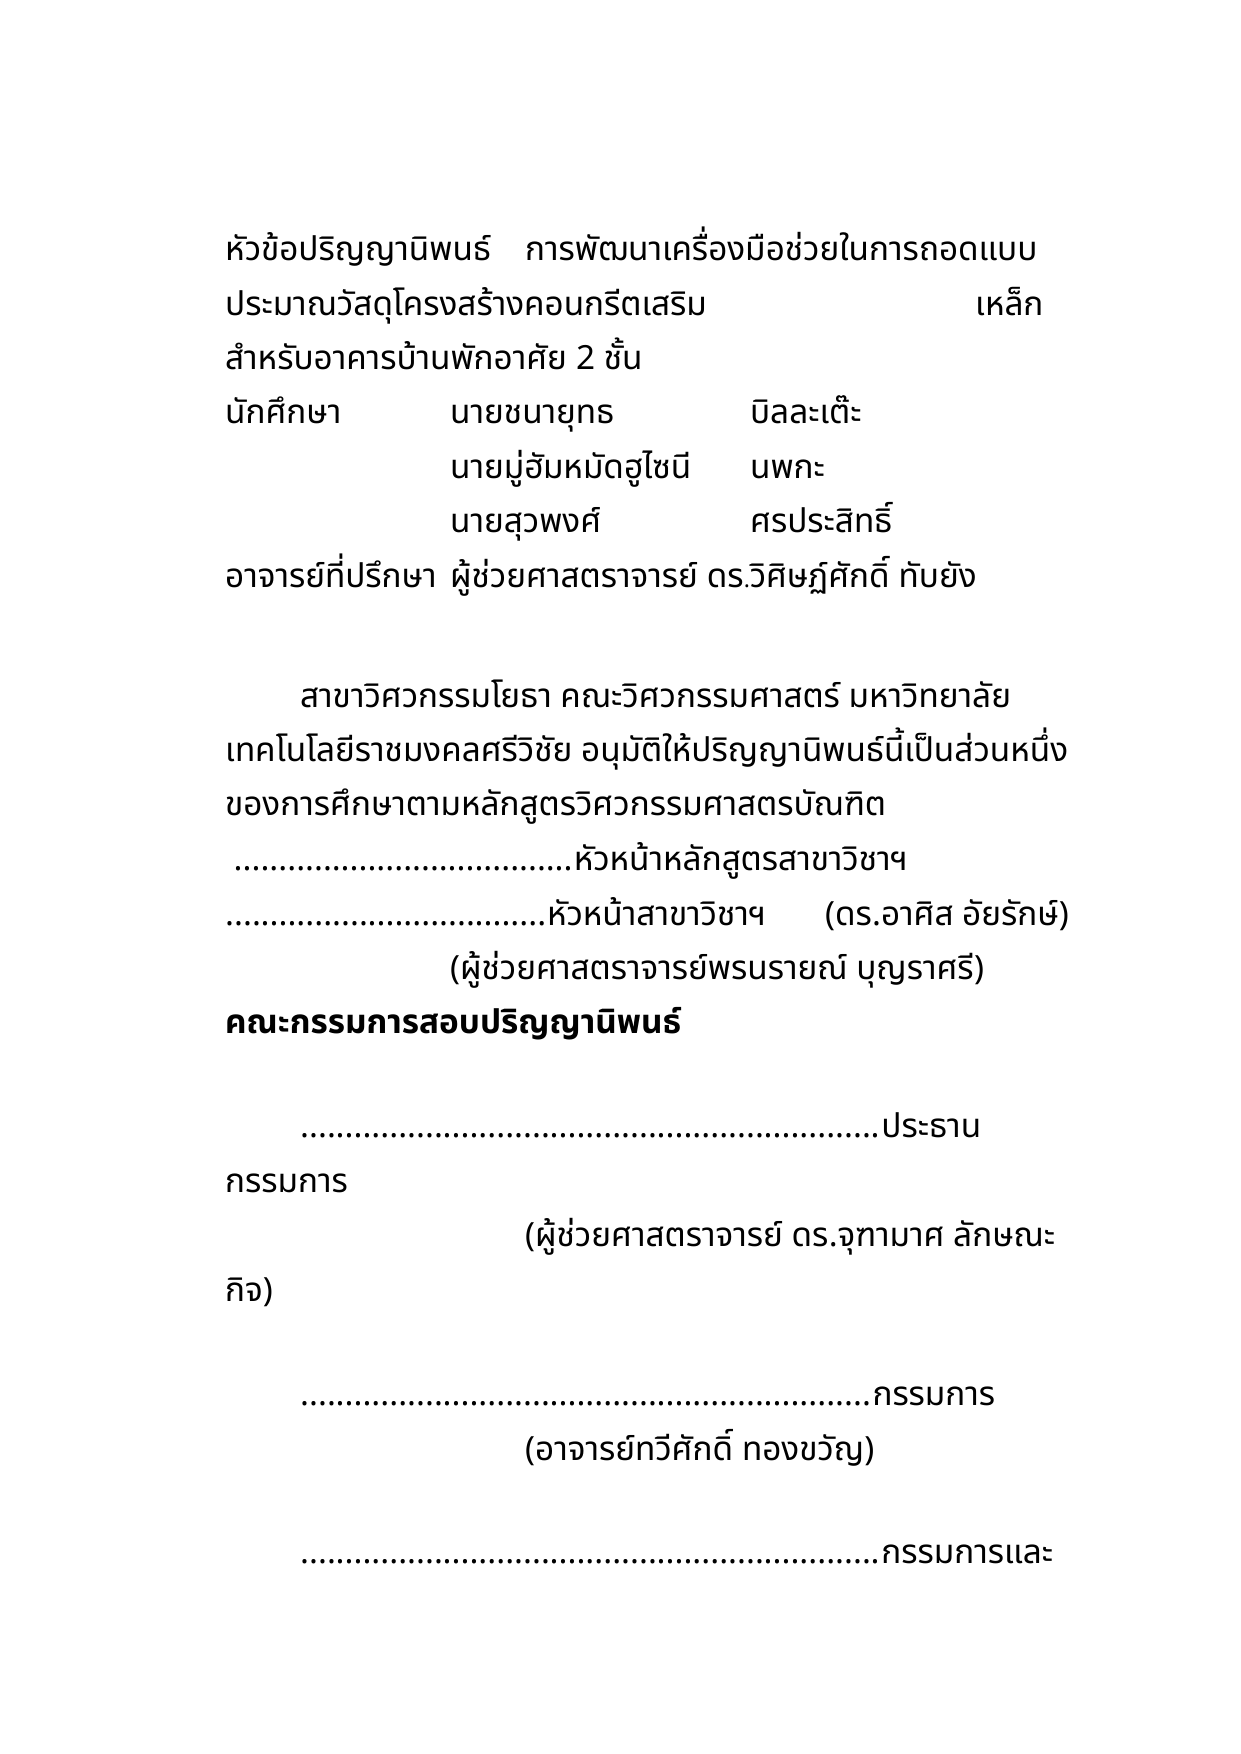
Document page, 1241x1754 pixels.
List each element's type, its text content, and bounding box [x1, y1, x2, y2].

text ................................................................กรรมการ [225, 1320, 1093, 1420]
text (อาจารย์ทวีศักดิ์ ทองขวัญ) [225, 1424, 1093, 1475]
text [225, 1479, 1093, 1579]
text อาจารย์ที่ปรึกษา ผู้ช่วยศาสตราจารย์ ดร.วิศิษฏ์ศักดิ์ ทับยัง [225, 552, 1093, 602]
text นายสุวพงศ์ ศรประสิทธิ์ [225, 497, 1093, 548]
text นักศึกษา นายชนายุทธ บิลละเต๊ะ [225, 388, 1093, 439]
text สาขาวิศวกรรมโยธา คณะวิศวกรรมศาสตร์ มหาวิทยาลัยเทคโนโลยีราชมงคลศรีวิชัย อนุมัติให้ปริญญานิพนธ์นี้เป็นส่วนหนึ่งของการศึกษาตามหลักสูตรวิศวกรรมศาสตรบัณฑิต [225, 672, 1093, 831]
text หัวข้อปริญญานิพนธ์ การพัฒนาเครื่องมือช่วยในการถอดแบบประมาณวัสดุโครงสร้างคอนกรีตเสริม เหล็กสำหรับอาคารบ้านพักอาศัย 2 ชั้น [225, 225, 1093, 384]
text (ผู้ช่วยศาสตราจารย์ ดร.จุฑามาศ ลักษณะกิจ) [225, 1211, 1093, 1316]
text นายมู่ฮัมหมัดฮูไซนี นพกะ [225, 443, 1093, 493]
text คณะกรรมการสอบปริญญานิพนธ์ [225, 998, 1093, 1049]
text .................................................................ประธานกรรมการ [225, 1053, 1093, 1207]
text ......................................หัวหน้าหลักสูตรสาขาวิชาฯ ....................................หัวหน้าสาขาวิชาฯ (ดร.อาศิส อัยรักษ์) (ผู้ช่วยศาสตราจารย์พรนรายณ์ บุญราศรี) [225, 835, 1093, 994]
